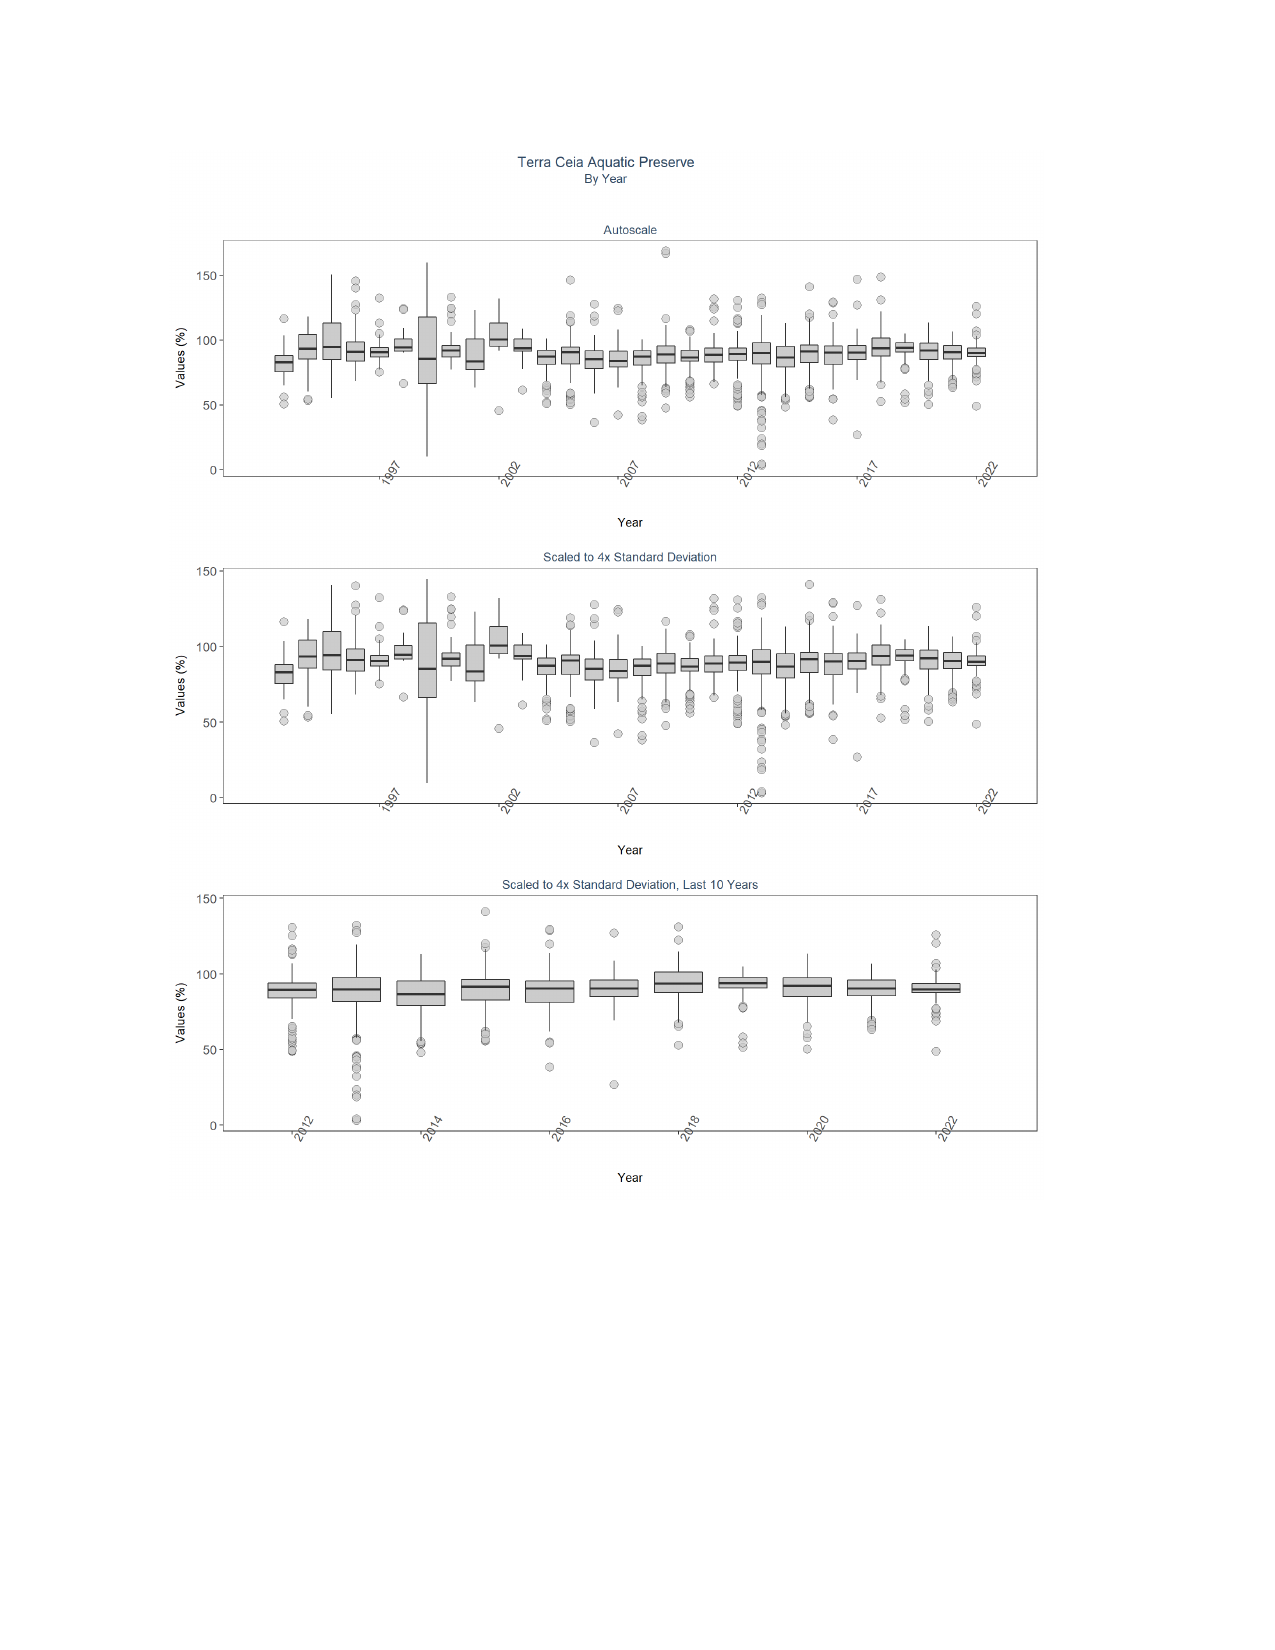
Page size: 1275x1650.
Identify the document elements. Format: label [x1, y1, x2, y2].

picture [168, 150, 1044, 1200]
